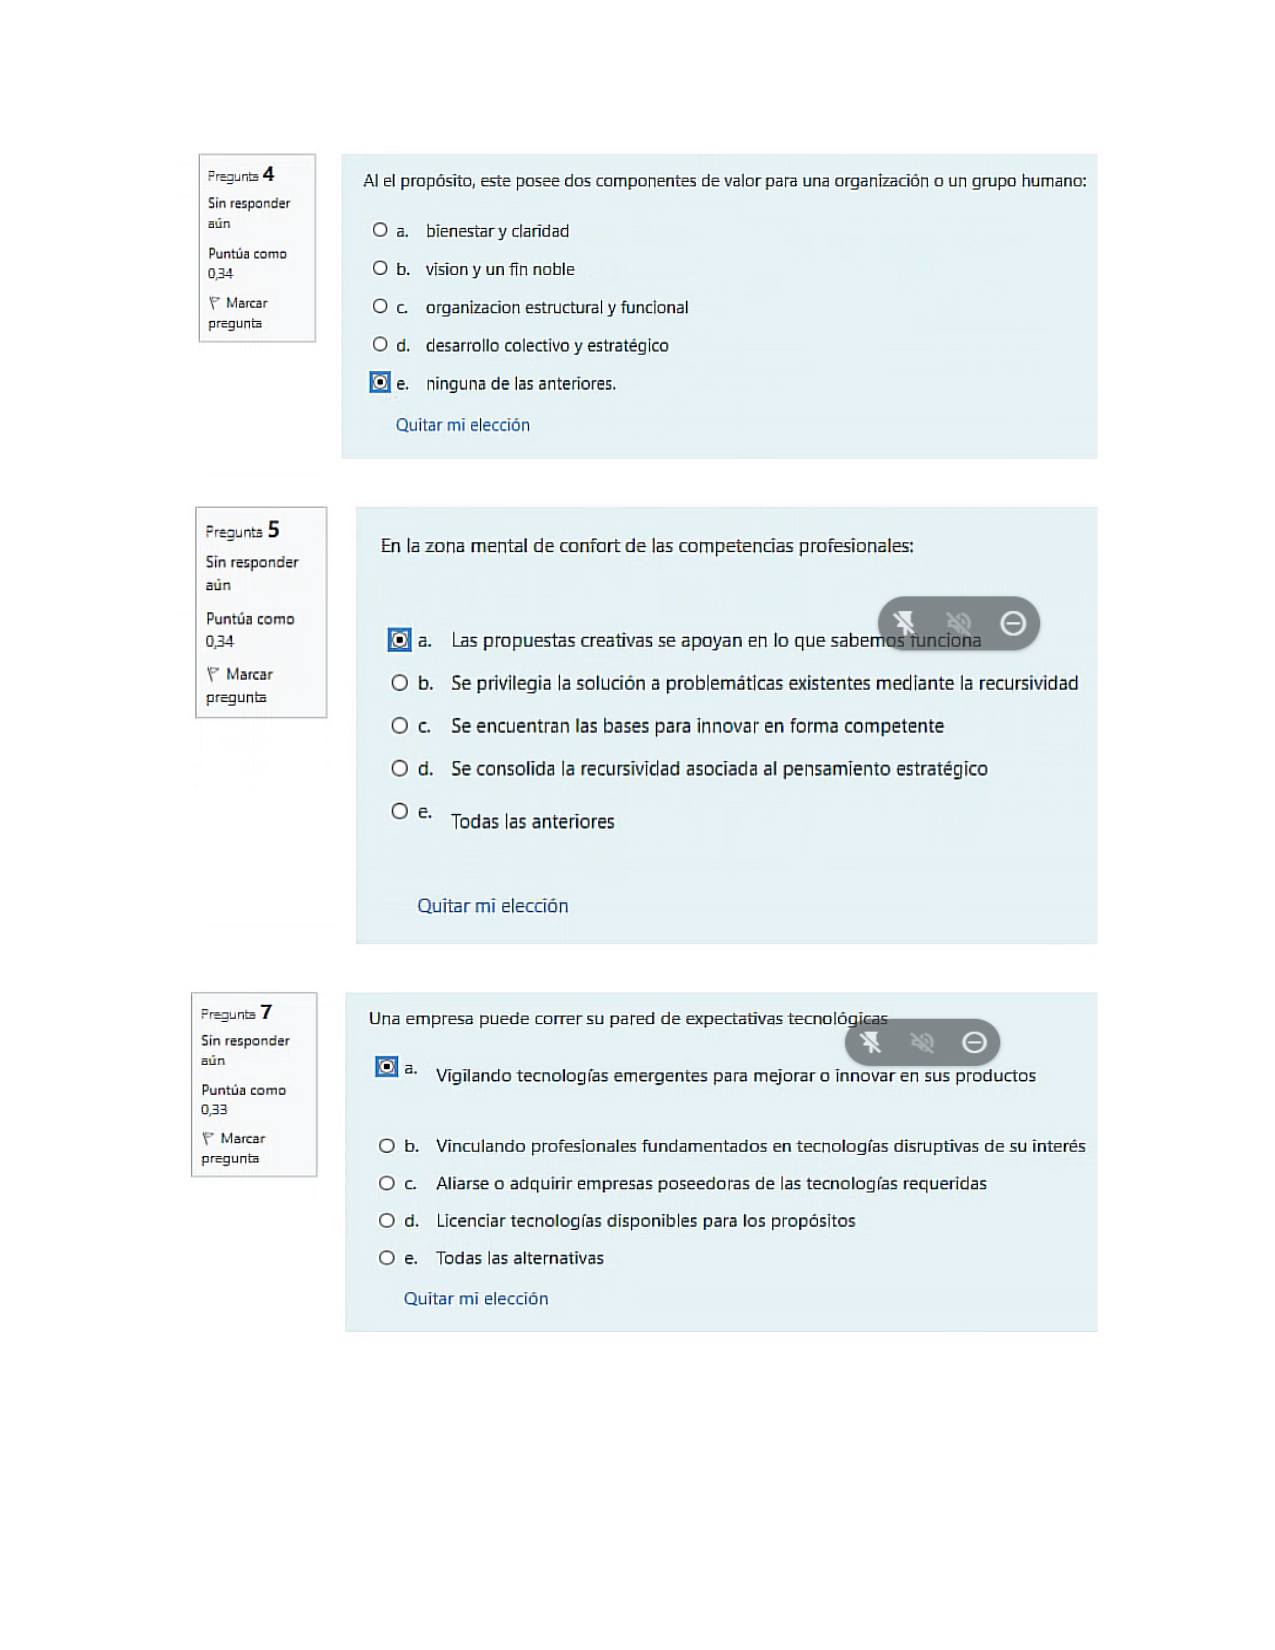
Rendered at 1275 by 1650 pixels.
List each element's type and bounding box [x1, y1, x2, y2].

picture [177, 977, 1098, 1348]
picture [177, 503, 1098, 959]
picture [177, 147, 1098, 485]
